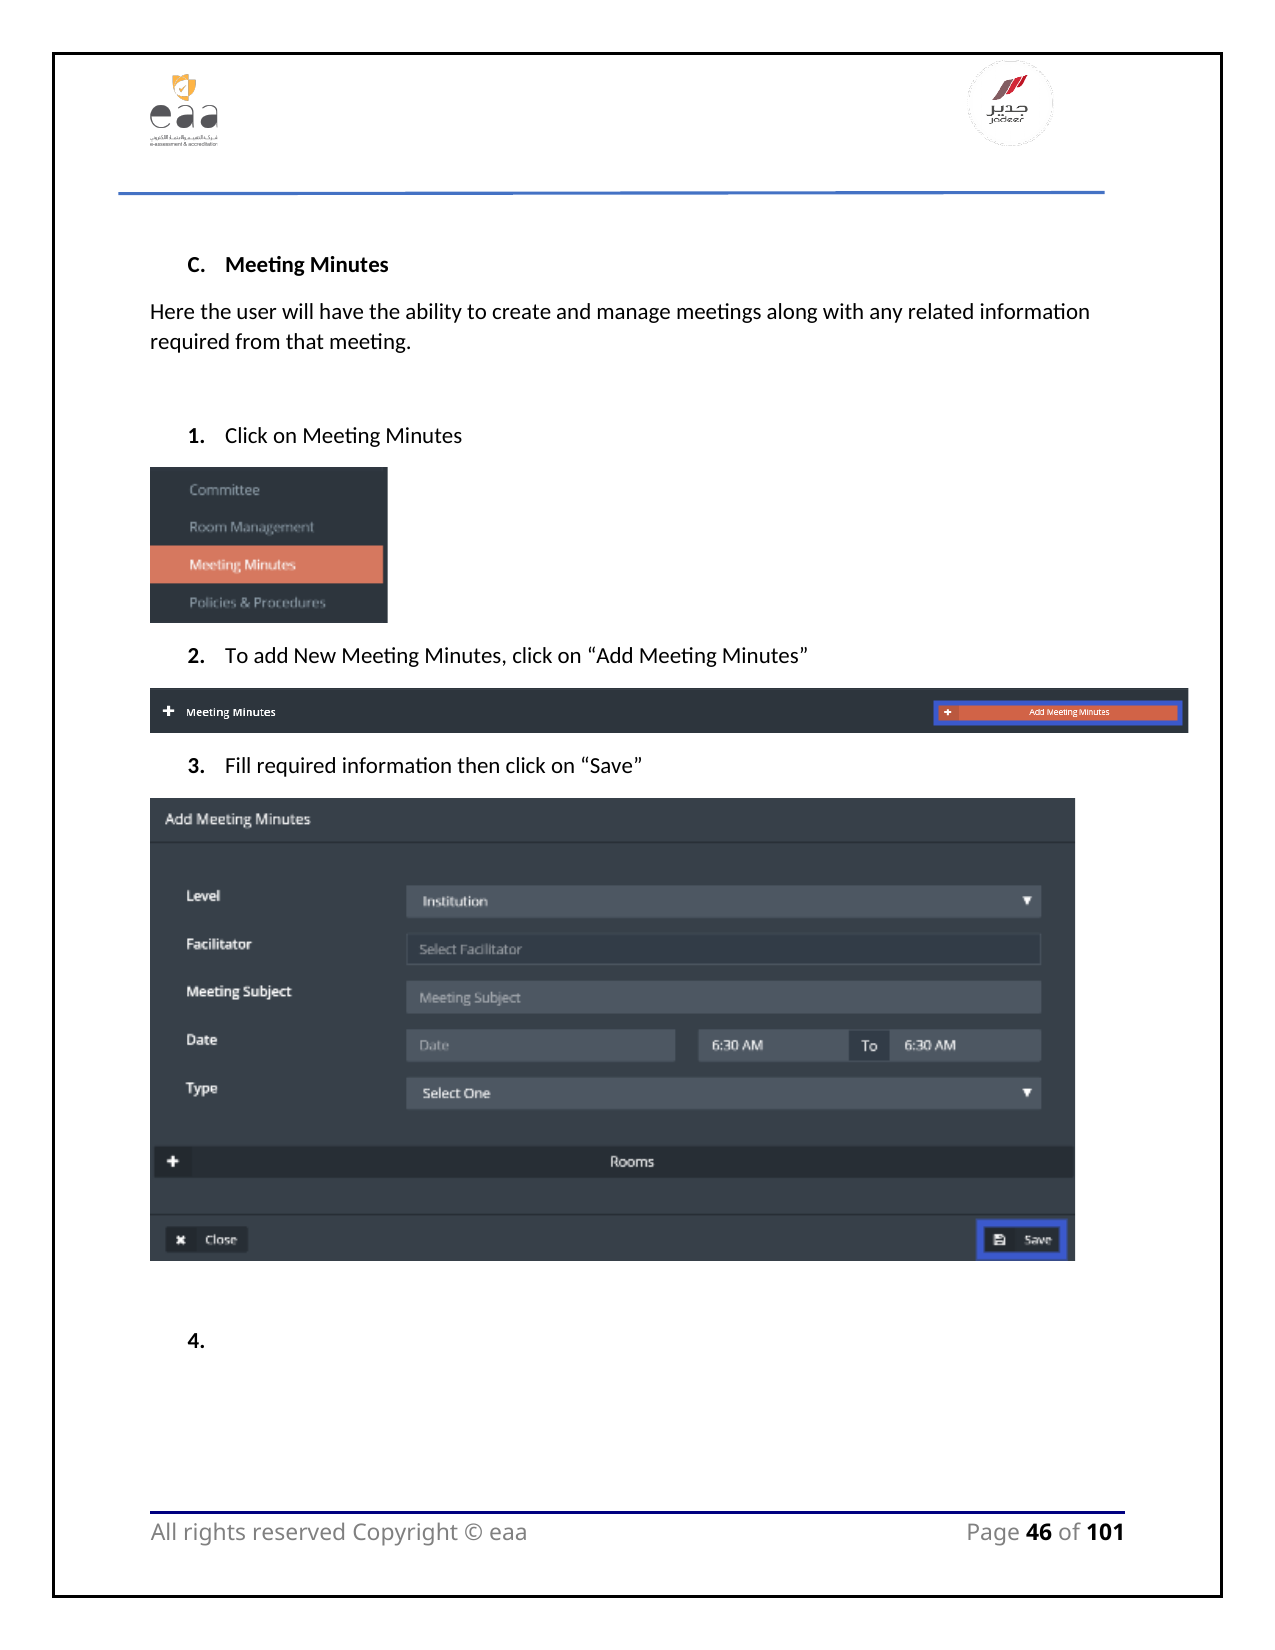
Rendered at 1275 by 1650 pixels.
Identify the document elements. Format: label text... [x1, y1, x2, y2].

list To add New Meeting Minutes, click on “Add Meeting Minutes” [187, 641, 1125, 669]
list Click on Meeting Minutes [187, 421, 1125, 449]
list Fill required information then click on “Save” [187, 751, 1125, 779]
picture [150, 688, 1189, 733]
picture [967, 60, 1054, 146]
picture [150, 74, 218, 146]
picture [150, 798, 1075, 1261]
text Here the user will have the ability to create and manage meetings along with any related information required from that meeting. [150, 297, 1125, 355]
list Meeting Minutes [187, 250, 1125, 278]
picture [150, 467, 388, 623]
